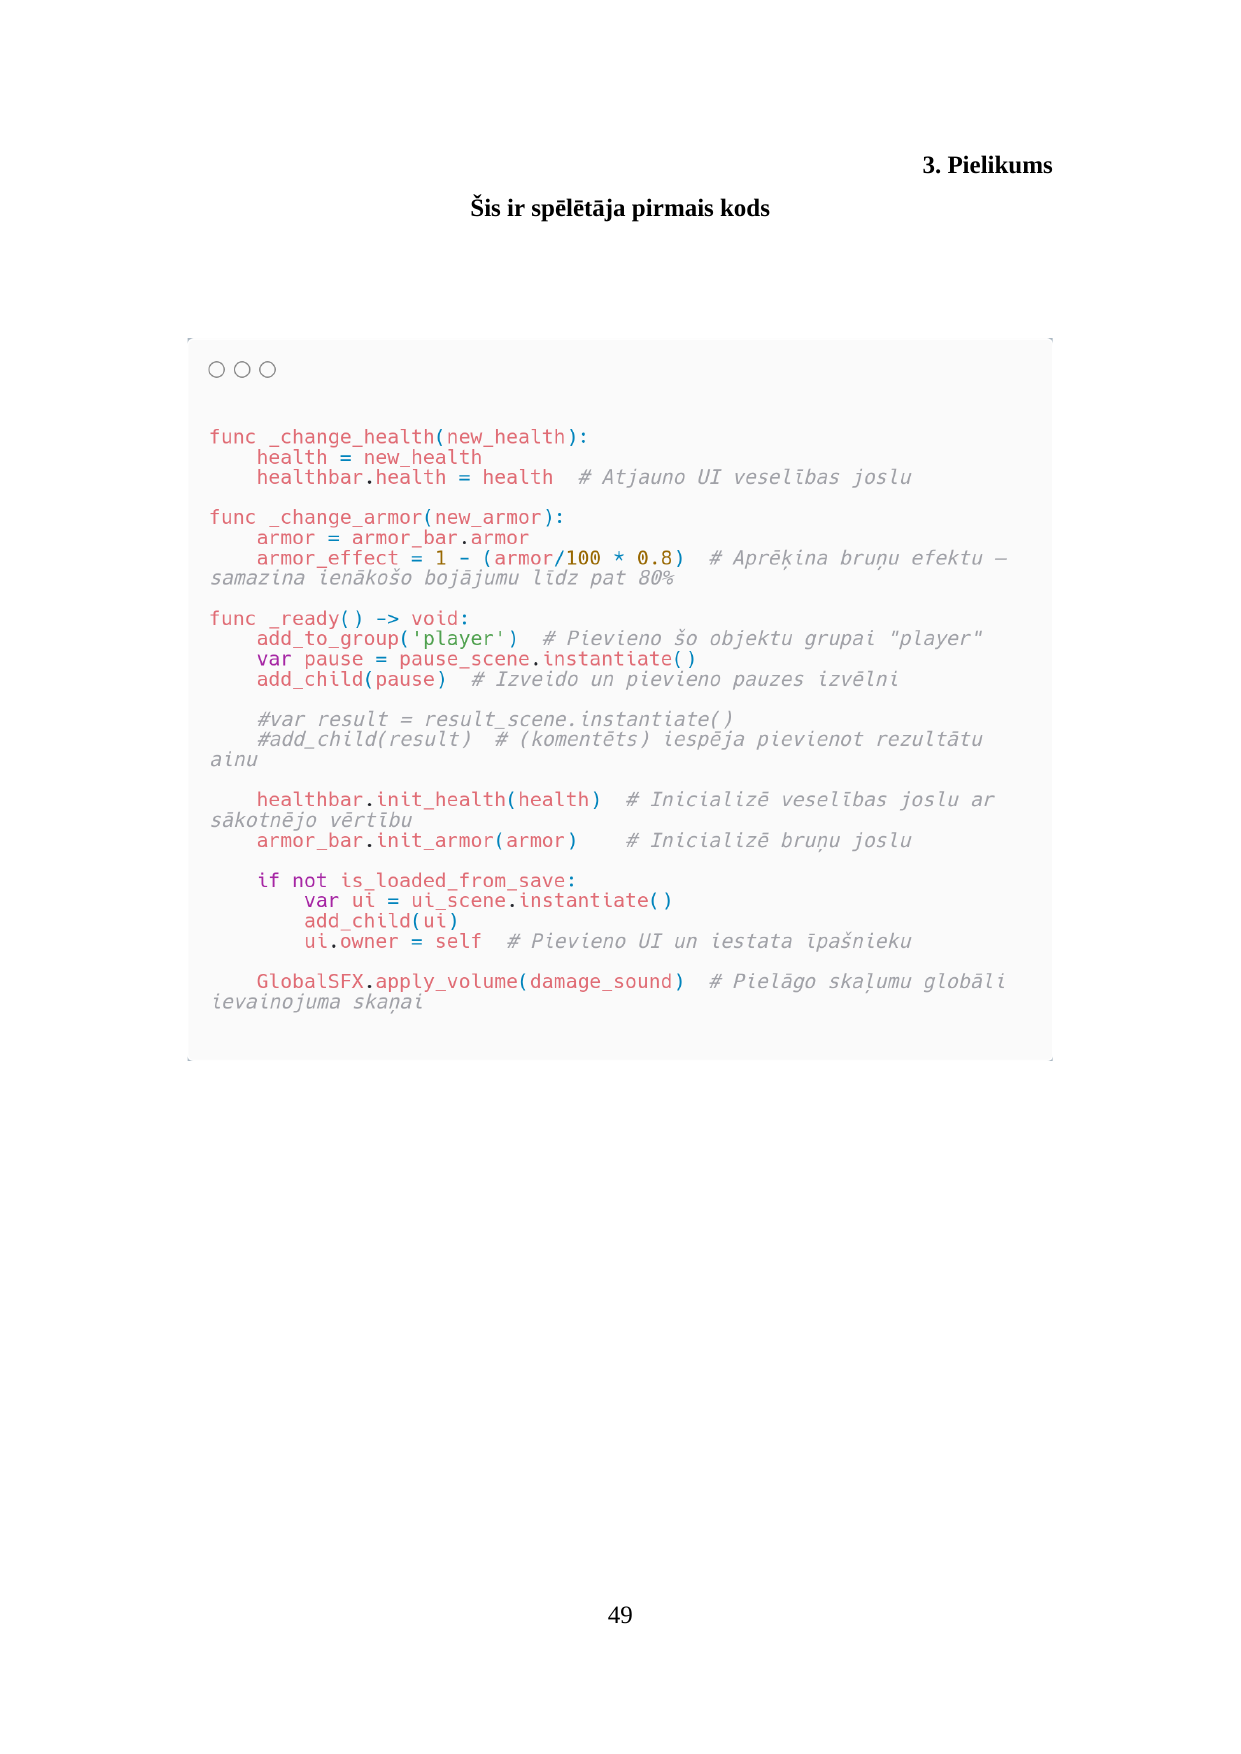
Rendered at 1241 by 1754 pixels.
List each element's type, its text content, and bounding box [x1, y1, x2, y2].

text Šis ir spēlētāja pirmais kods [187, 193, 1053, 222]
picture [187, 338, 1053, 1061]
text 3. Pielikums [187, 150, 1053, 179]
